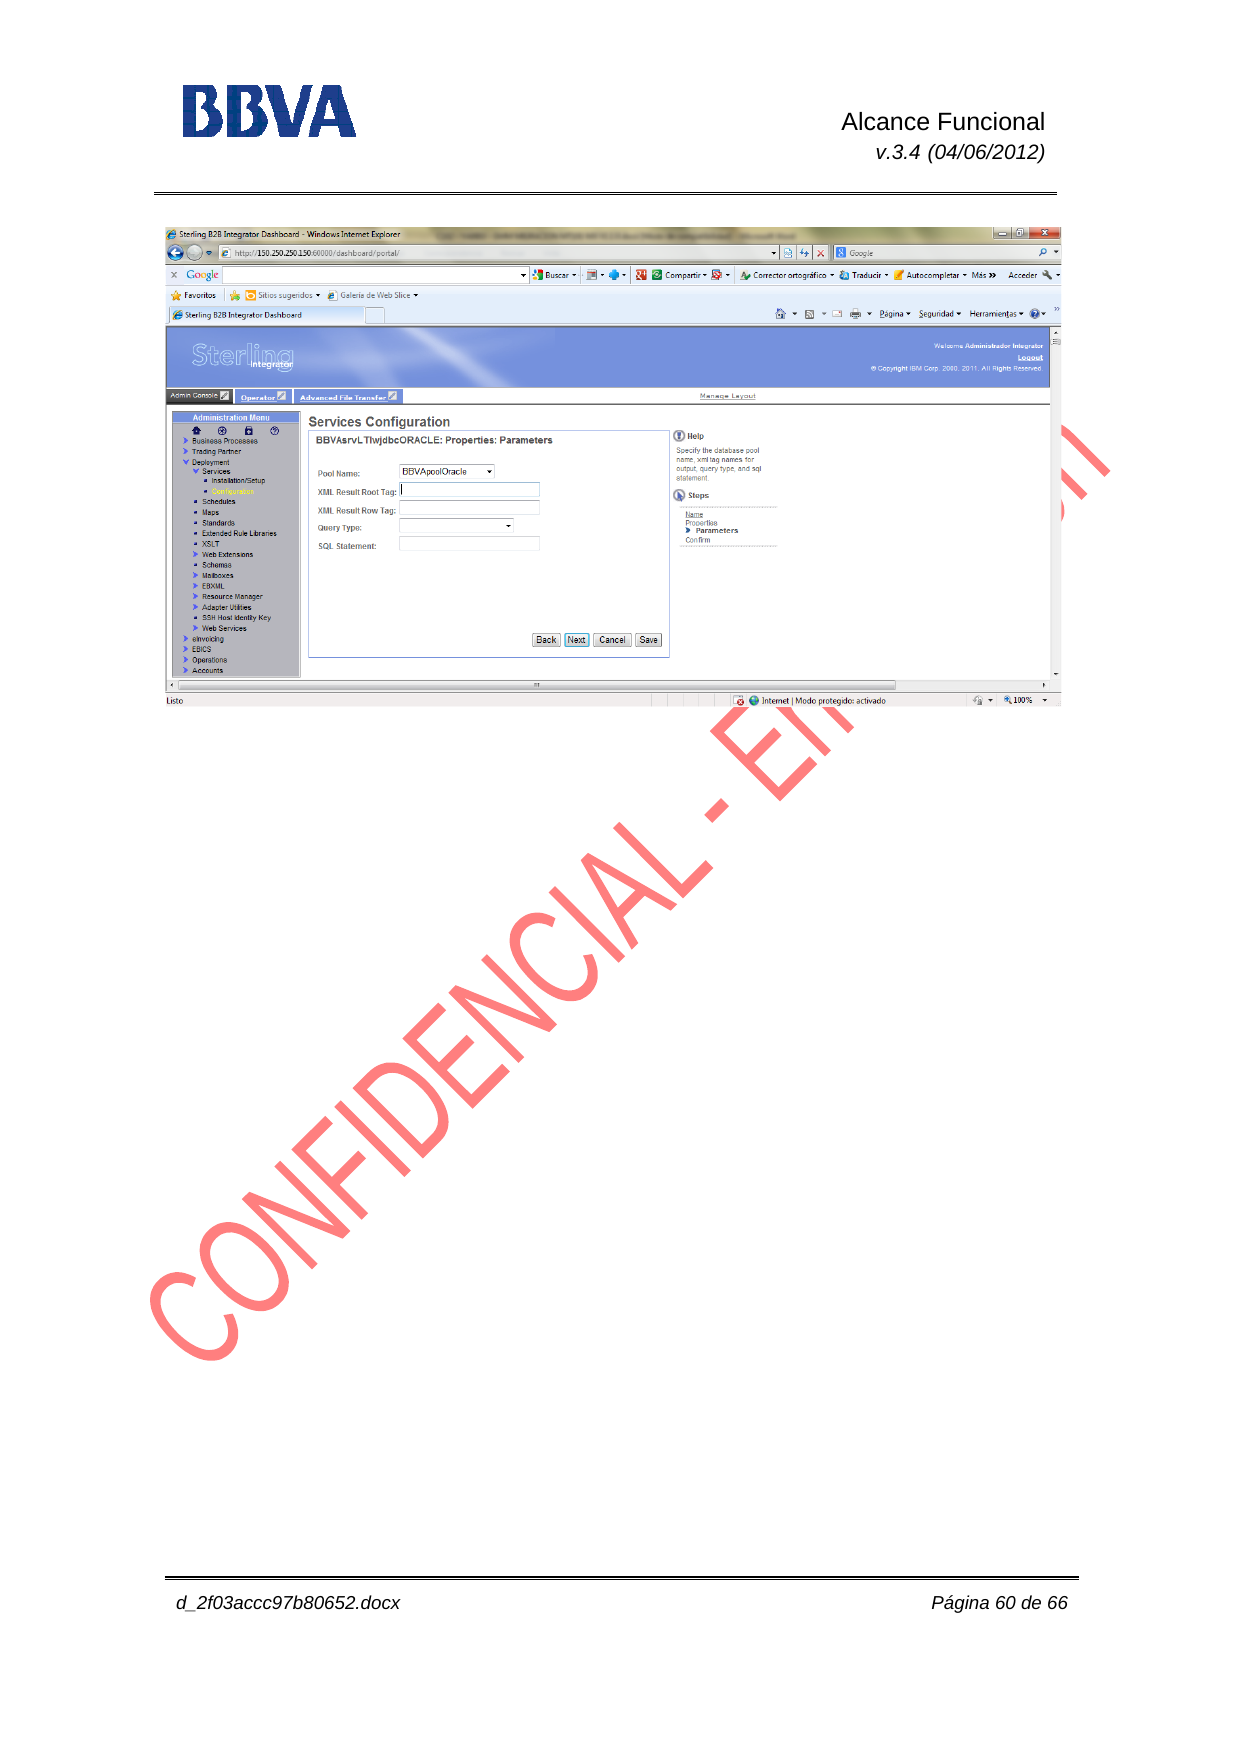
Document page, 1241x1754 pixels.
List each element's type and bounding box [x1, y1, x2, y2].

picture [183, 85, 357, 137]
picture [165, 227, 1062, 707]
